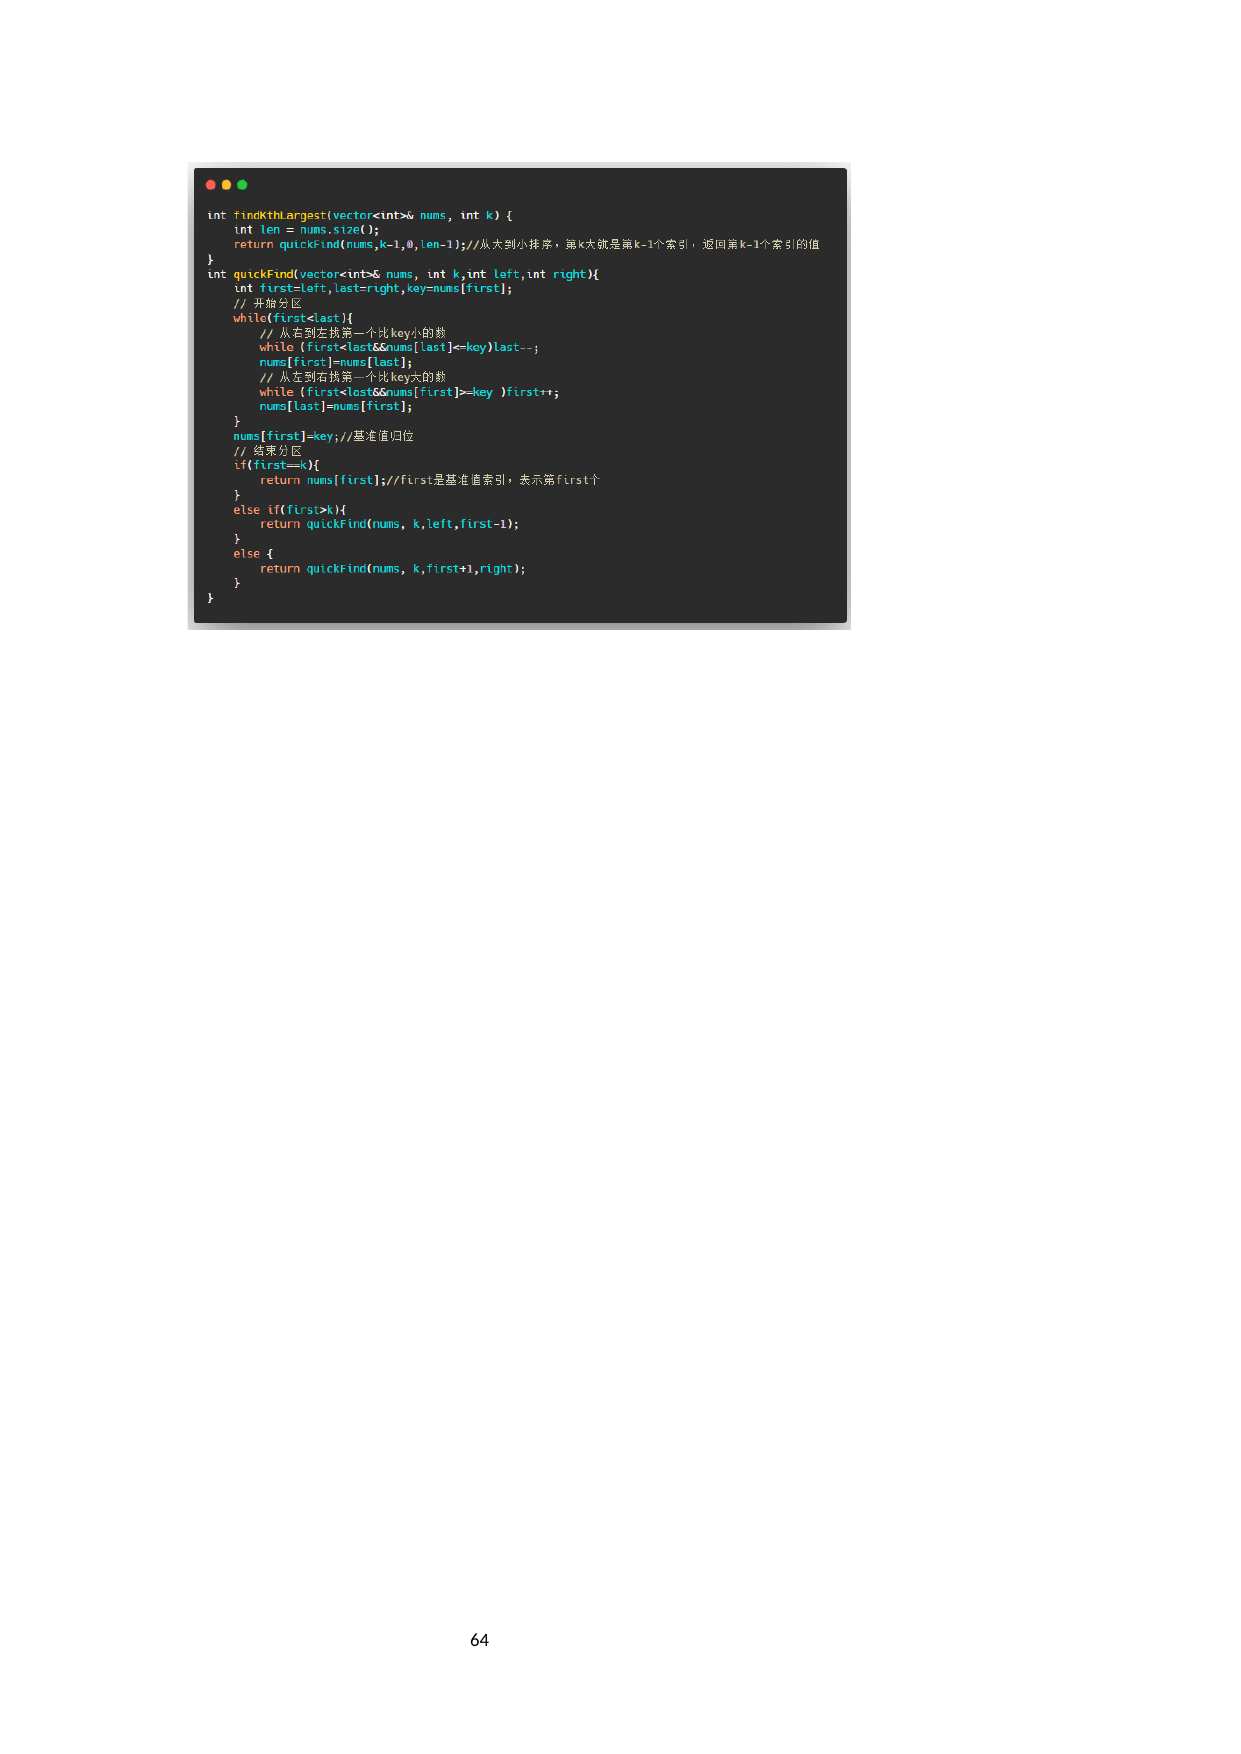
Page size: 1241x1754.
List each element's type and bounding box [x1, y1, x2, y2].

picture [187, 162, 851, 630]
